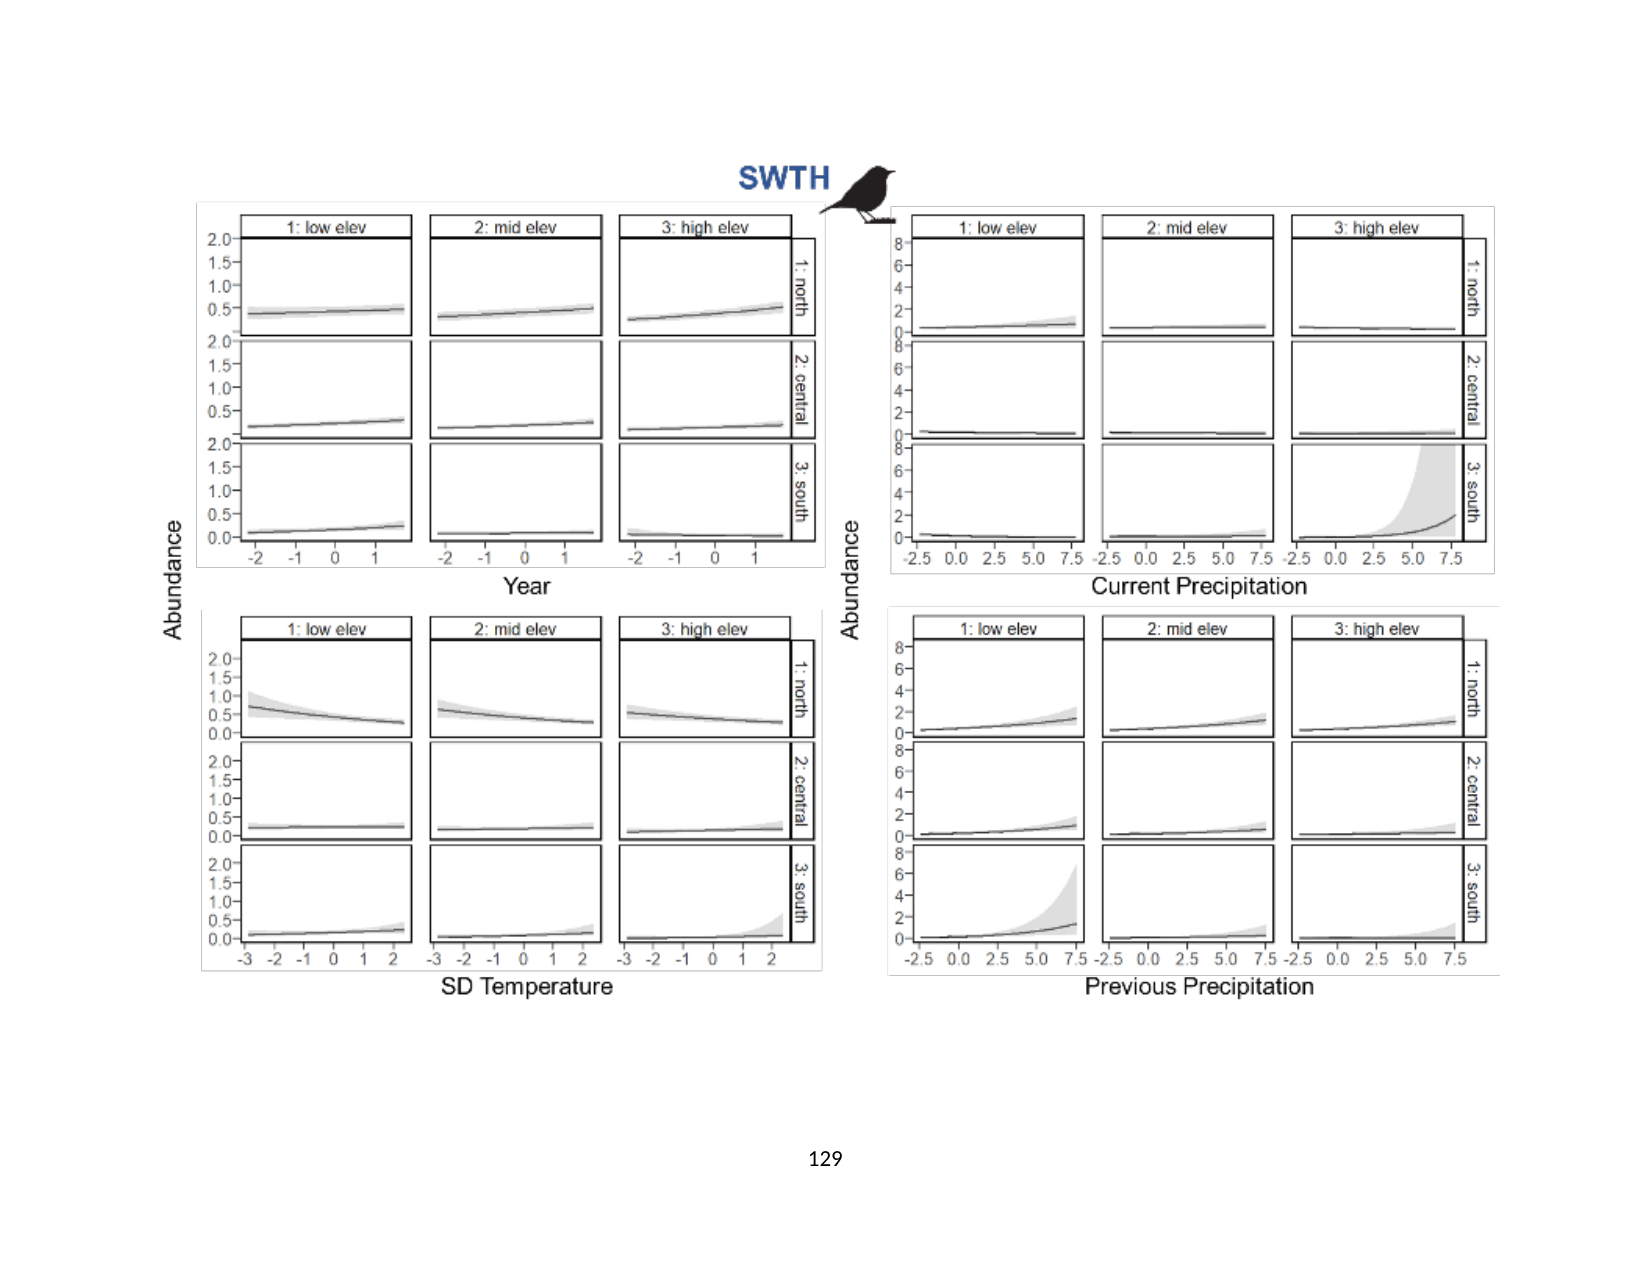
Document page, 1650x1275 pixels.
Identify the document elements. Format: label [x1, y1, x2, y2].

picture [150, 150, 1500, 1015]
